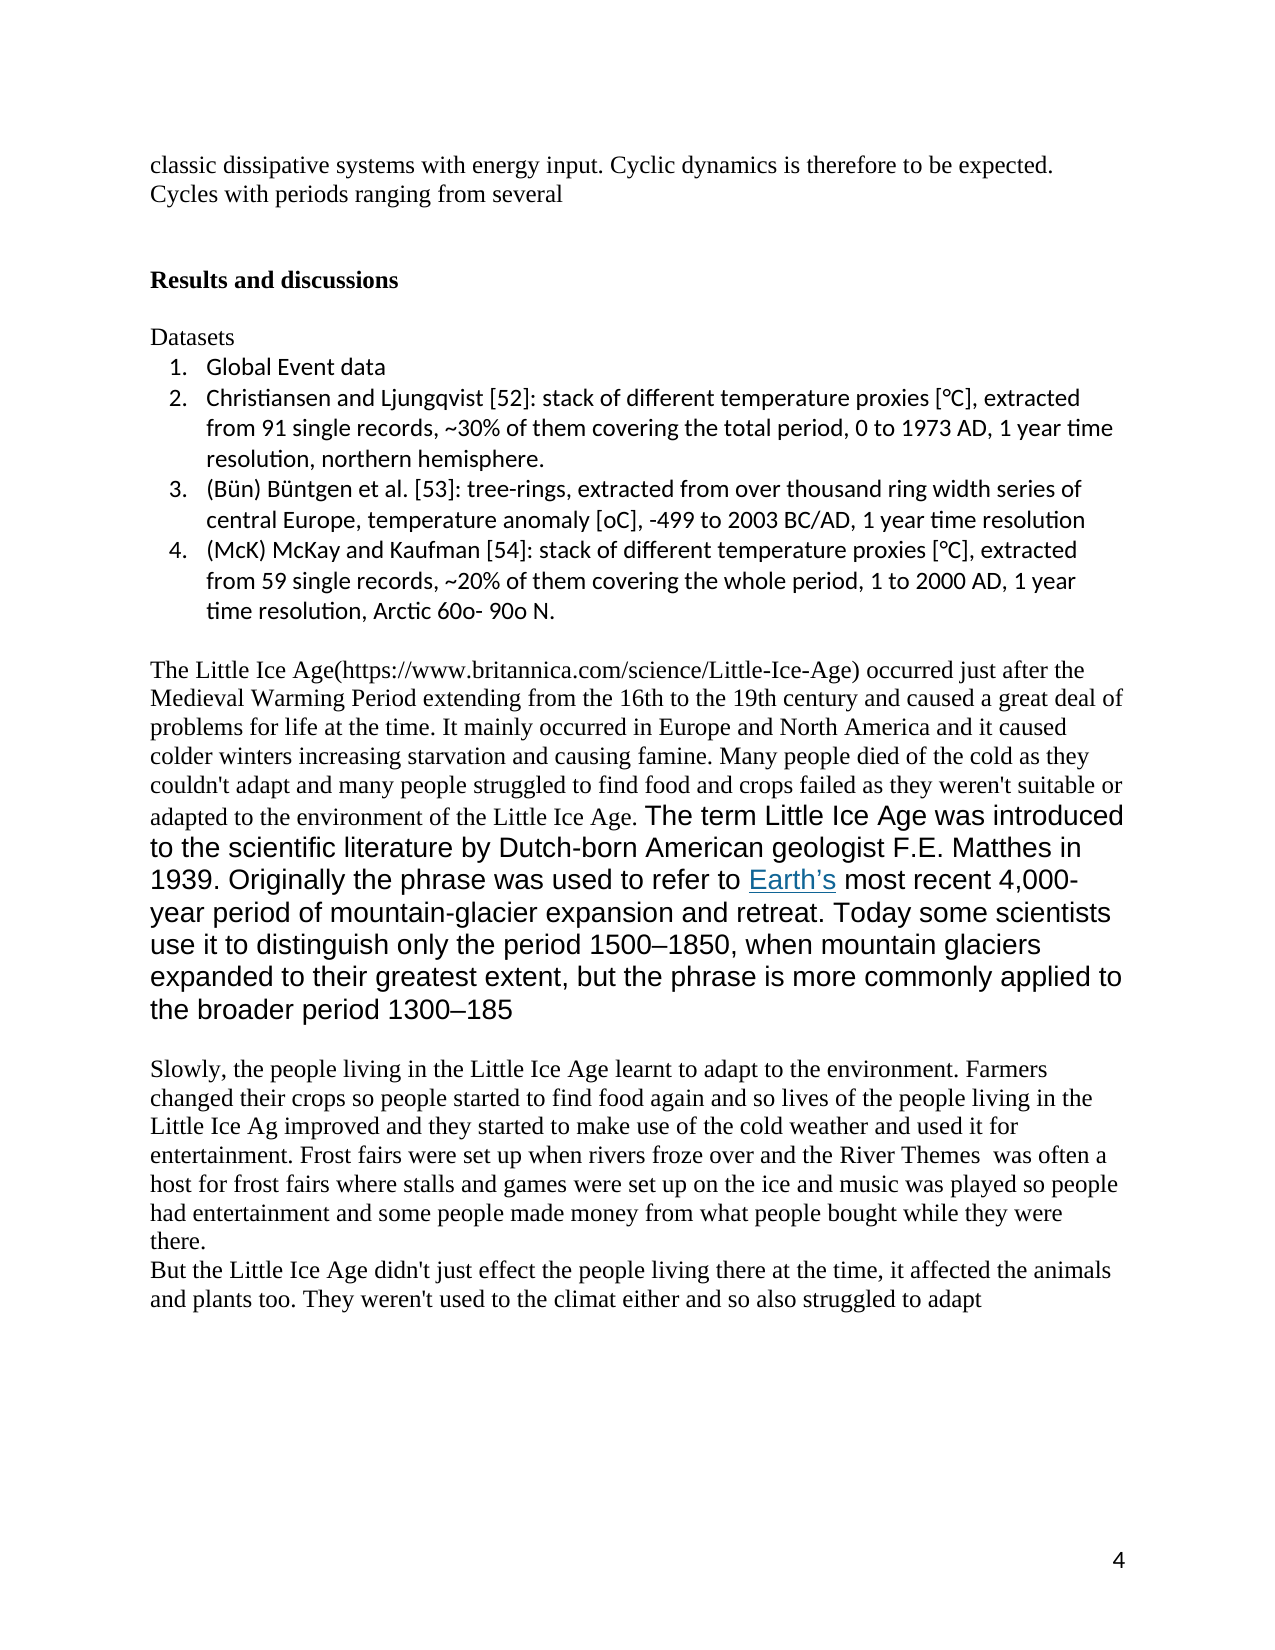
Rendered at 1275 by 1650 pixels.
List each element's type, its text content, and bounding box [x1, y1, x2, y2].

text The Little Ice Age(https://www.britannica.com/science/Little-Ice-Age) occurred just after the Medieval Warming Period extending from the 16th to the 19th century and caused a great deal of problems for life at the time. It mainly occurred in Europe and North America and it caused colder winters increasing starvation and causing famine. Many people died of the cold as they couldn't adapt and many people struggled to find food and crops failed as they weren't suitable or adapted to the environment of the Little Ice Age. The term Little Ice Age was introduced to the scientific literature by Dutch-born American geologist F.E. Matthes in 1939. Originally the phrase was used to refer to Earth’s most recent 4,000-year period of mountain-glacier expansion and retreat. Today some scientists use it to distinguish only the period 1500–1850, when mountain glaciers expanded to their greatest extent, but the phrase is more commonly applied to the broader period 1300–185 [150, 655, 1125, 1025]
list Global Event data [169, 351, 1125, 382]
text Datasets [150, 322, 1125, 351]
text Slowly, the people living in the Little Ice Age learnt to adapt to the environment. Farmers changed their crops so people started to find food again and so lives of the people living in the Little Ice Ag improved and they started to make use of the cold weather and used it for entertainment. Frost fairs were set up when rivers froze over and the River Themes was often a host for frost fairs where stalls and games were set up on the ice and music was played so people had entertainment and some people made money from what people bought while they were there. [150, 1054, 1125, 1255]
list (Bün) Büntgen et al. [53]: tree-rings, extracted from over thousand ring width series of central Europe, temperature anomaly [oC], -499 to 2003 BC/AD, 1 year time resolution [169, 473, 1125, 534]
text But the Little Ice Age didn't just effect the people living there at the time, it affected the animals and plants too. They weren't used to the climat either and so also struggled to adapt [150, 1255, 1125, 1313]
list (McK) McKay and Kaufman [54]: stack of different temperature proxies [°C], extracted from 59 single records, ~20% of them covering the whole period, 1 to 2000 AD, 1 year time resolution, Arctic 60o- 90o N. [169, 534, 1125, 626]
text Results and discussions [150, 265, 1125, 294]
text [150, 150, 1125, 207]
list Christiansen and Ljungqvist [52]: stack of different temperature proxies [°C], extracted from 91 single records, ~30% of them covering the total period, 0 to 1973 AD, 1 year time resolution, northern hemisphere. [169, 382, 1125, 473]
